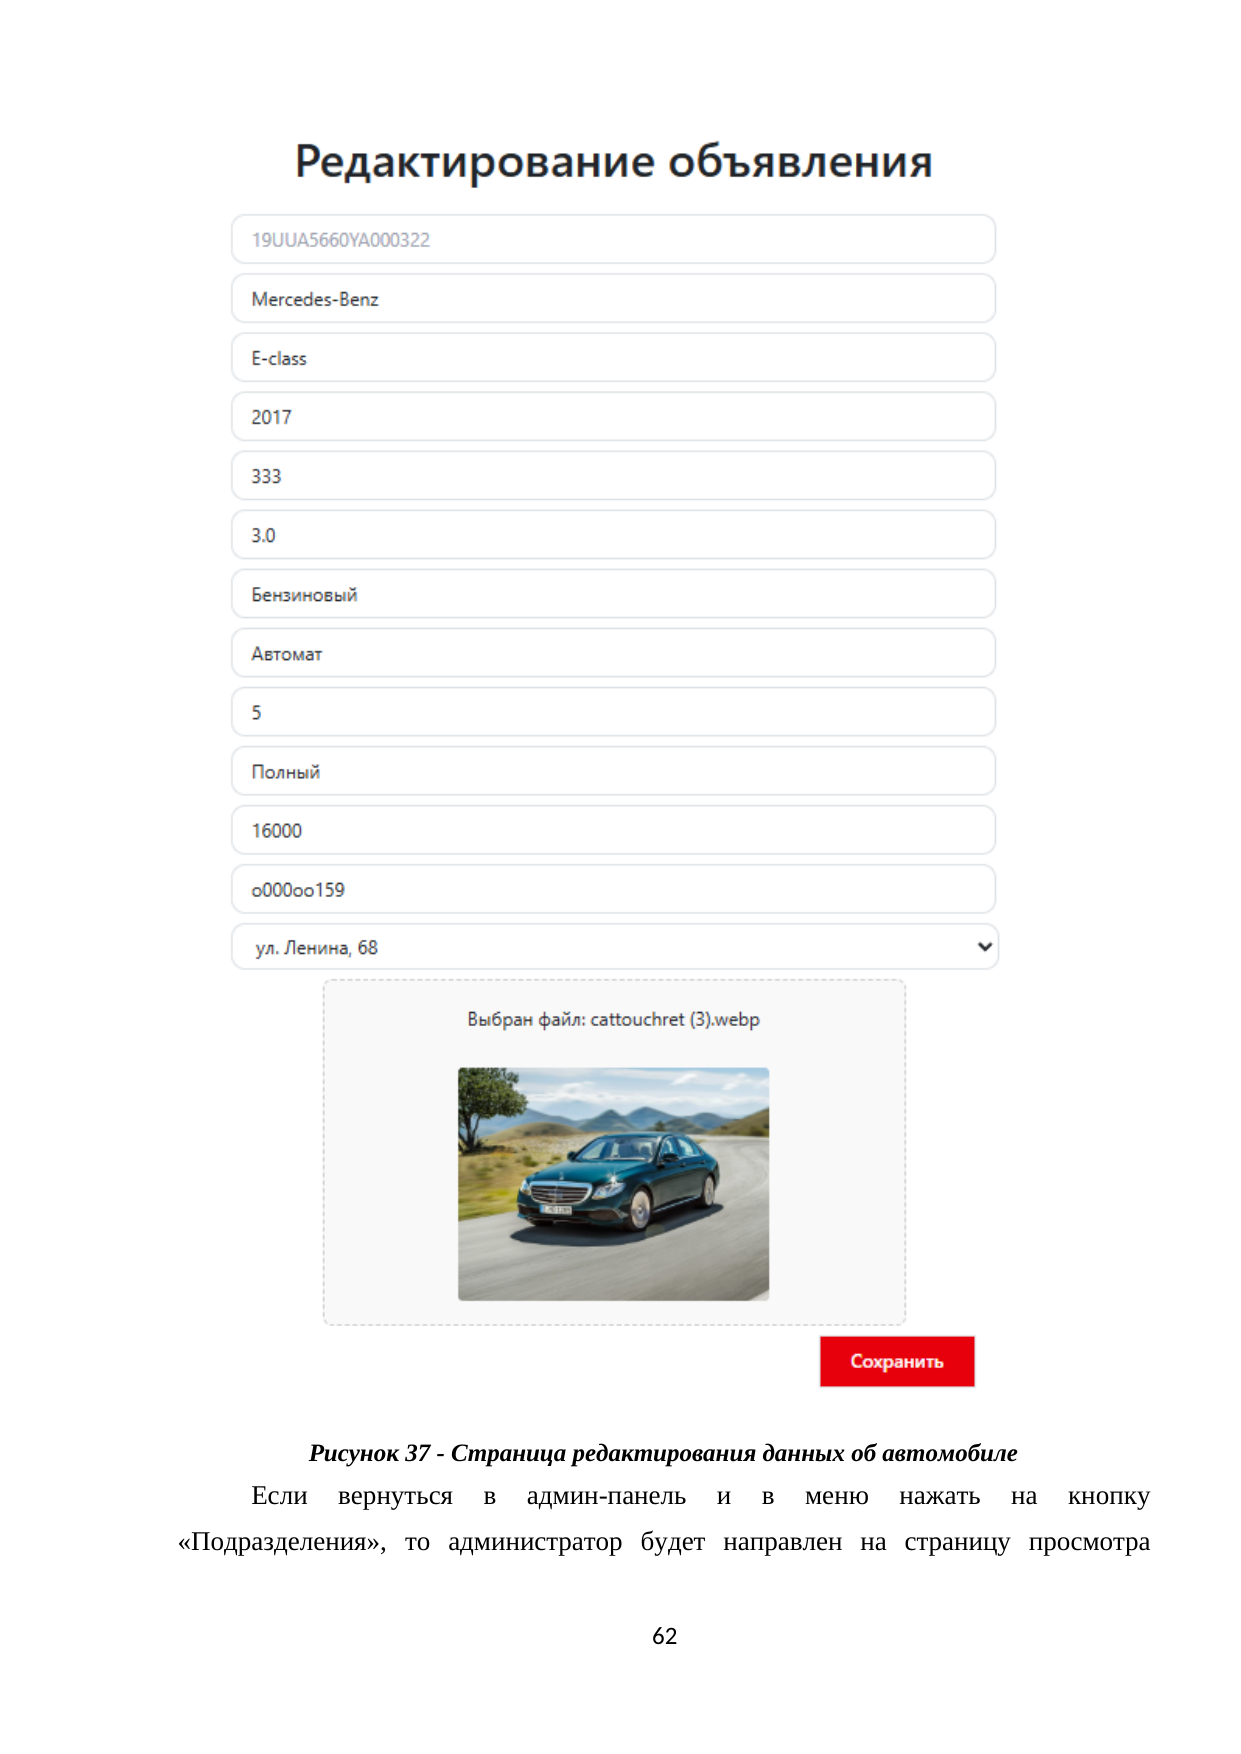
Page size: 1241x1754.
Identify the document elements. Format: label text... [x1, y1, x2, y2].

picture [177, 118, 1152, 1438]
text Рисунок 37 - Страница редактирования данных об автомобиле [177, 1438, 1152, 1466]
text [177, 1479, 1152, 1557]
